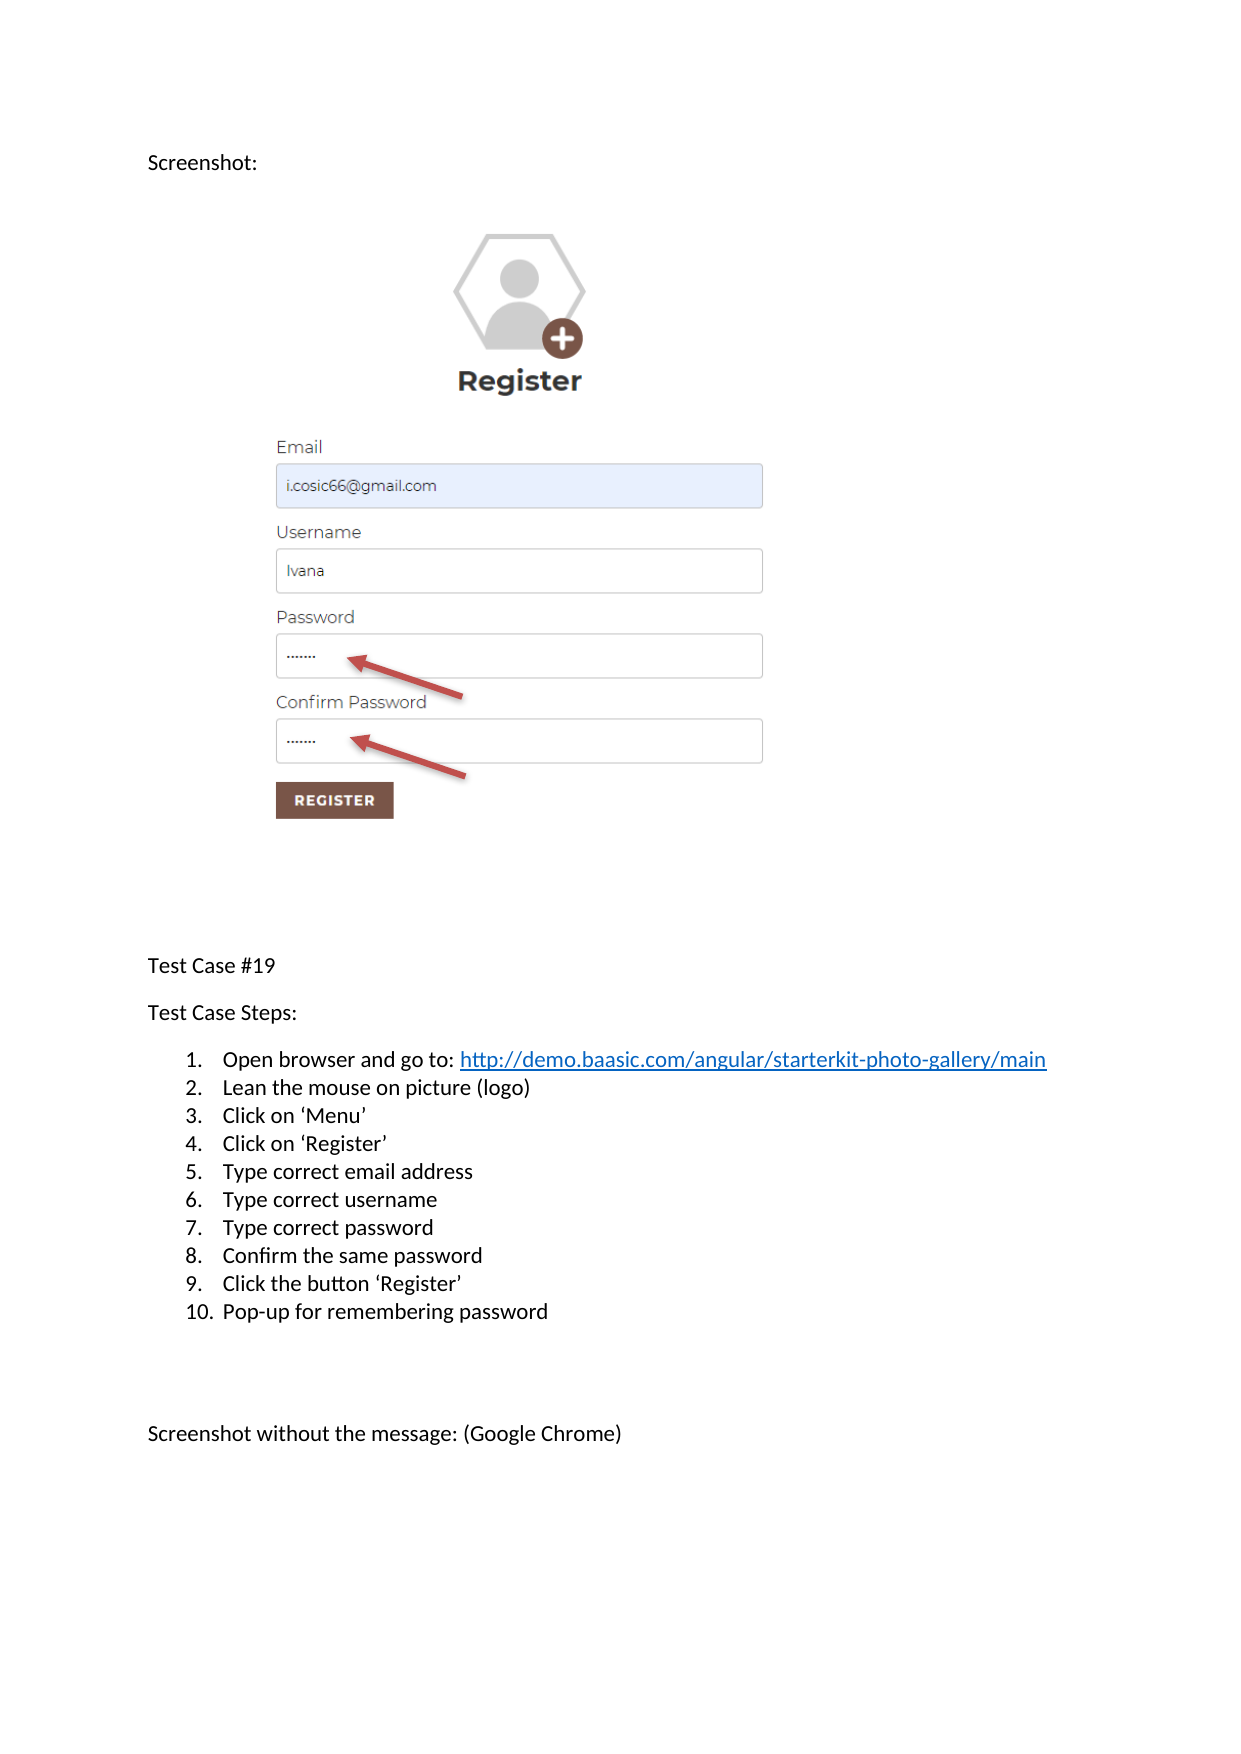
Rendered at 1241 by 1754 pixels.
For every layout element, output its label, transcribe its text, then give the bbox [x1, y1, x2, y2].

list Pop-up for remembering password [185, 1297, 1122, 1325]
list Click on ‘Register’ [185, 1129, 1122, 1157]
list Type correct email address [185, 1157, 1122, 1185]
text Screenshot: [148, 148, 1122, 176]
list Confirm the same password [185, 1241, 1122, 1269]
list Type correct password [185, 1213, 1122, 1241]
picture [147, 194, 825, 839]
list Click on ‘Menu’ [185, 1101, 1122, 1129]
text Test Case Steps: [148, 998, 1122, 1026]
text Test Case #19 [148, 951, 1122, 979]
list Click the button ‘Register’ [185, 1269, 1122, 1297]
list Type correct username [185, 1185, 1122, 1213]
text Screenshot without the message: (Google Chrome) [148, 1419, 1122, 1447]
list Lean the mouse on picture (logo) [185, 1073, 1122, 1101]
list Open browser and go to: http://demo.baasic.com/angular/starterkit-photo-gallery/main [185, 1045, 1122, 1073]
